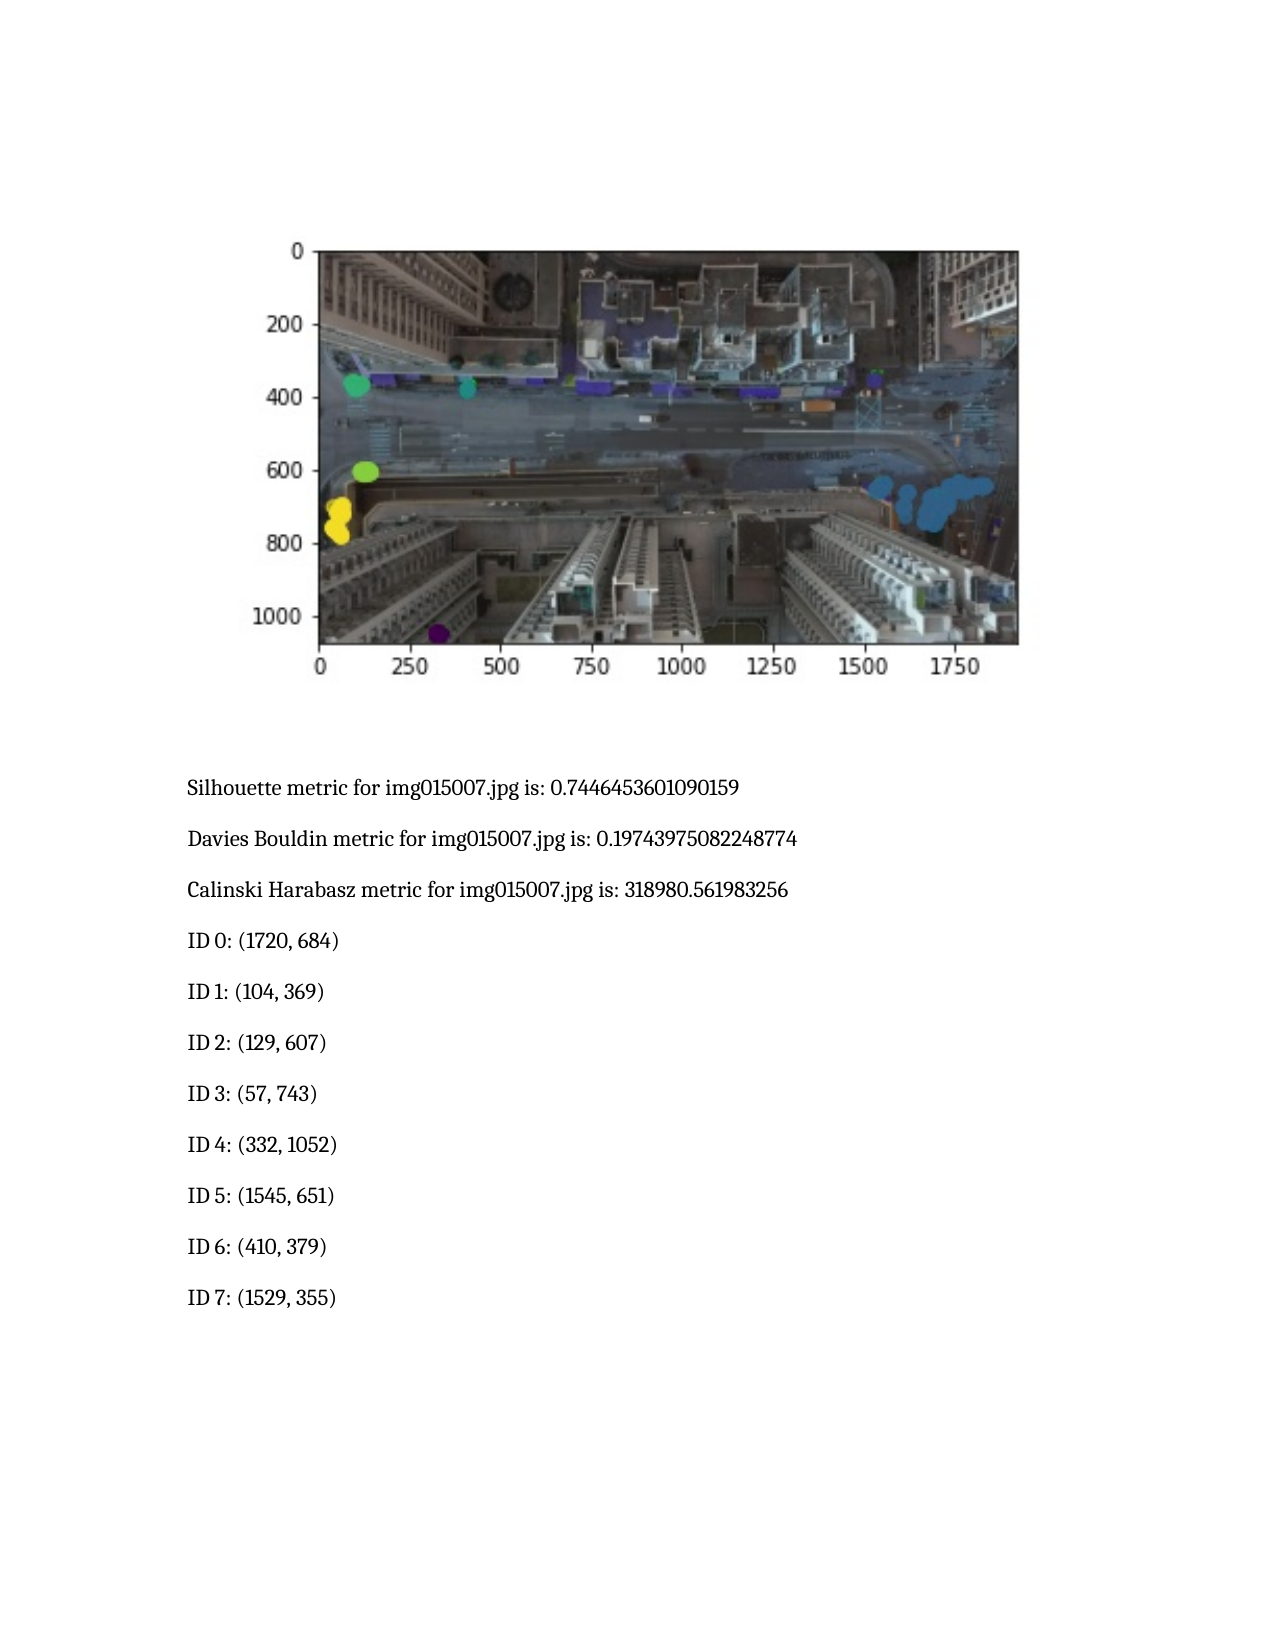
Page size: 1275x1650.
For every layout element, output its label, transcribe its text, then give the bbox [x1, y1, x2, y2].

text Calinski Harabasz metric for img015007.jpg is: 318980.561983256 [187, 877, 1087, 903]
text ID 1: (104, 369) [187, 979, 1087, 1005]
text ID 4: (332, 1052) [187, 1132, 1087, 1158]
text ID 2: (129, 607) [187, 1030, 1087, 1056]
text ID 5: (1545, 651) [187, 1183, 1087, 1209]
picture [206, 150, 1107, 750]
text ID 0: (1720, 684) [187, 928, 1087, 954]
text ID 7: (1529, 355) [187, 1285, 1087, 1311]
text ID 3: (57, 743) [187, 1081, 1087, 1107]
text Silhouette metric for img015007.jpg is: 0.7446453601090159 [187, 775, 1087, 801]
text ID 6: (410, 379) [187, 1234, 1087, 1260]
text Davies Bouldin metric for img015007.jpg is: 0.19743975082248774 [187, 826, 1087, 852]
